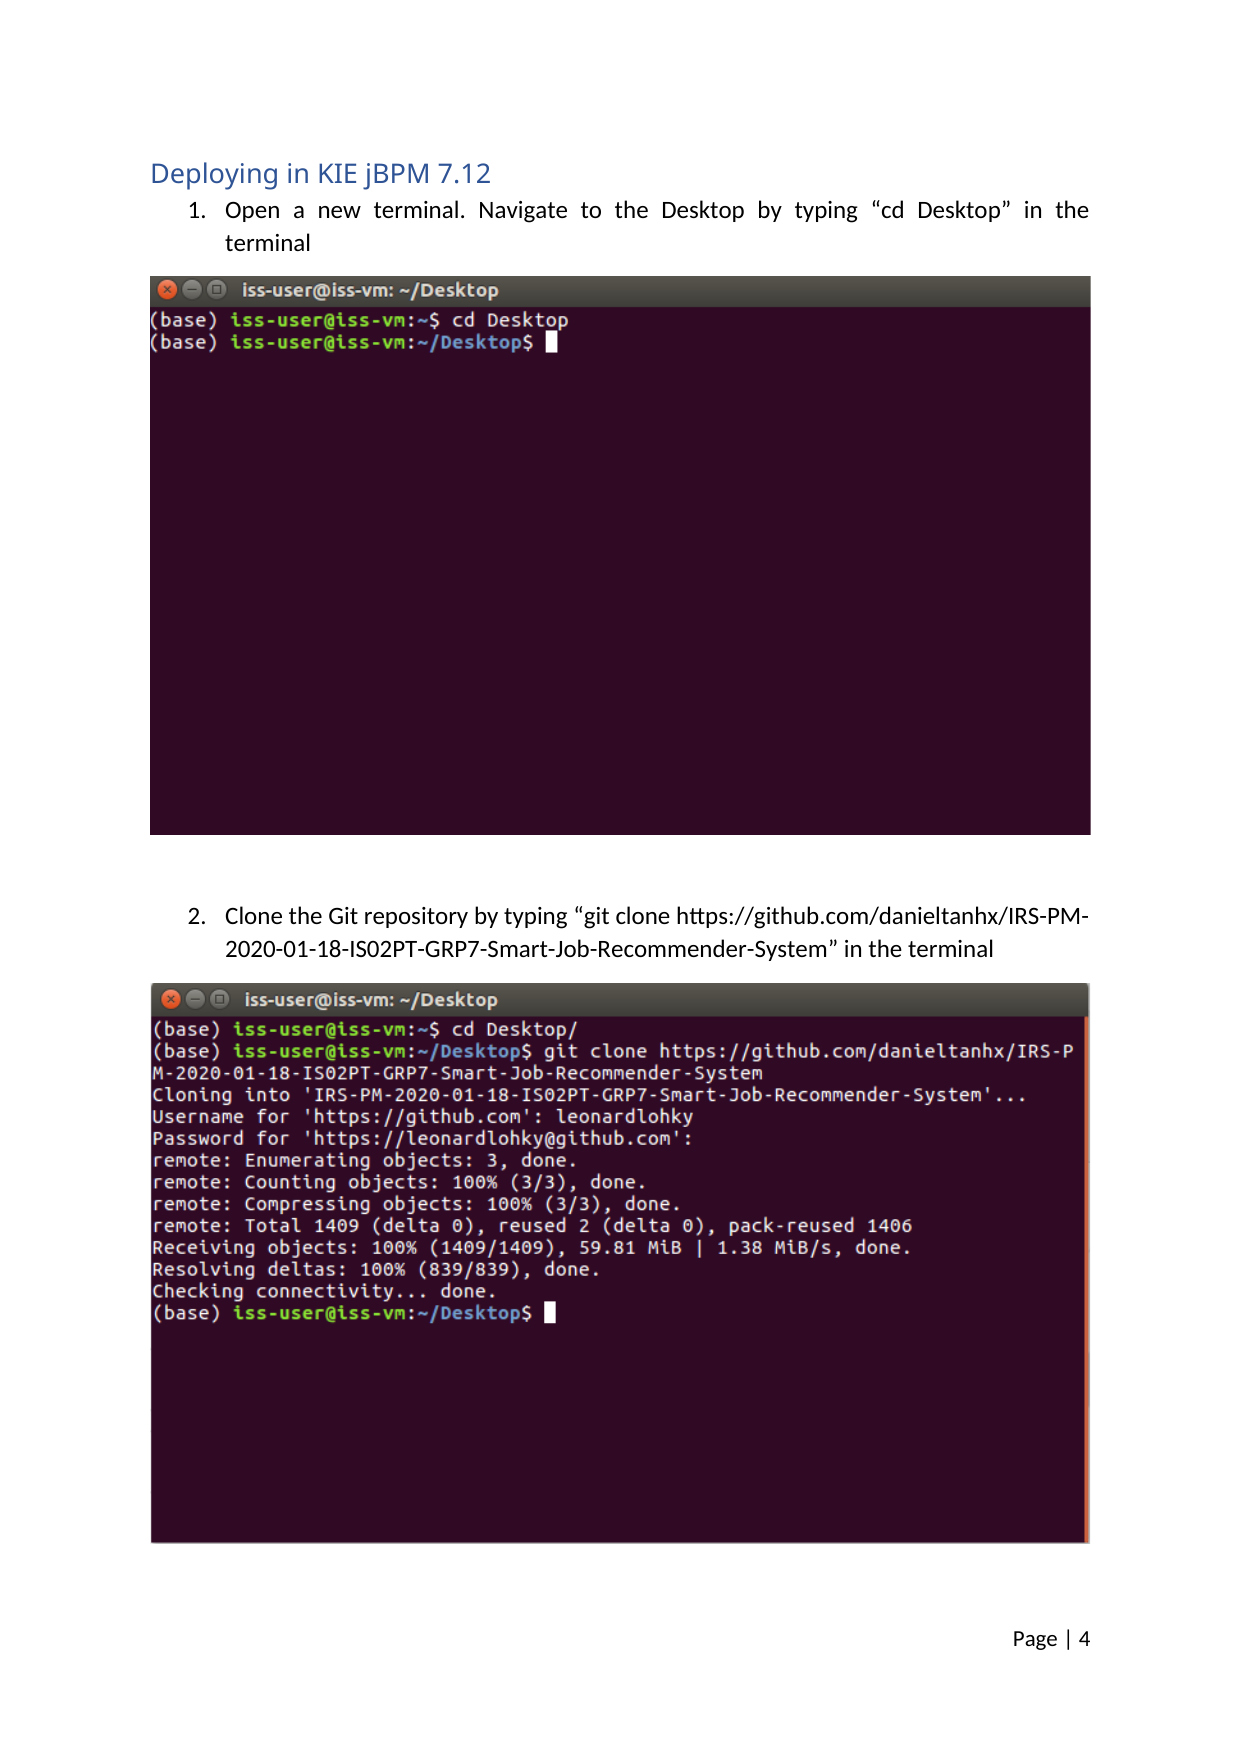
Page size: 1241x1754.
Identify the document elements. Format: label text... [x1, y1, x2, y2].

picture [150, 983, 1091, 1544]
picture [150, 276, 1091, 835]
list Clone the Git repository by typing “git clone https://github.com/danieltanhx/IRS-PM-2020-01-18-IS02PT-GRP7-Smart-Job-Recommender-System” in the terminal [187, 901, 1090, 964]
list Open a new terminal. Navigate to the Desktop by typing “cd Desktop” in the terminal [187, 194, 1090, 257]
subtitle Deploying in KIE jBPM 7.12 [150, 154, 1090, 191]
